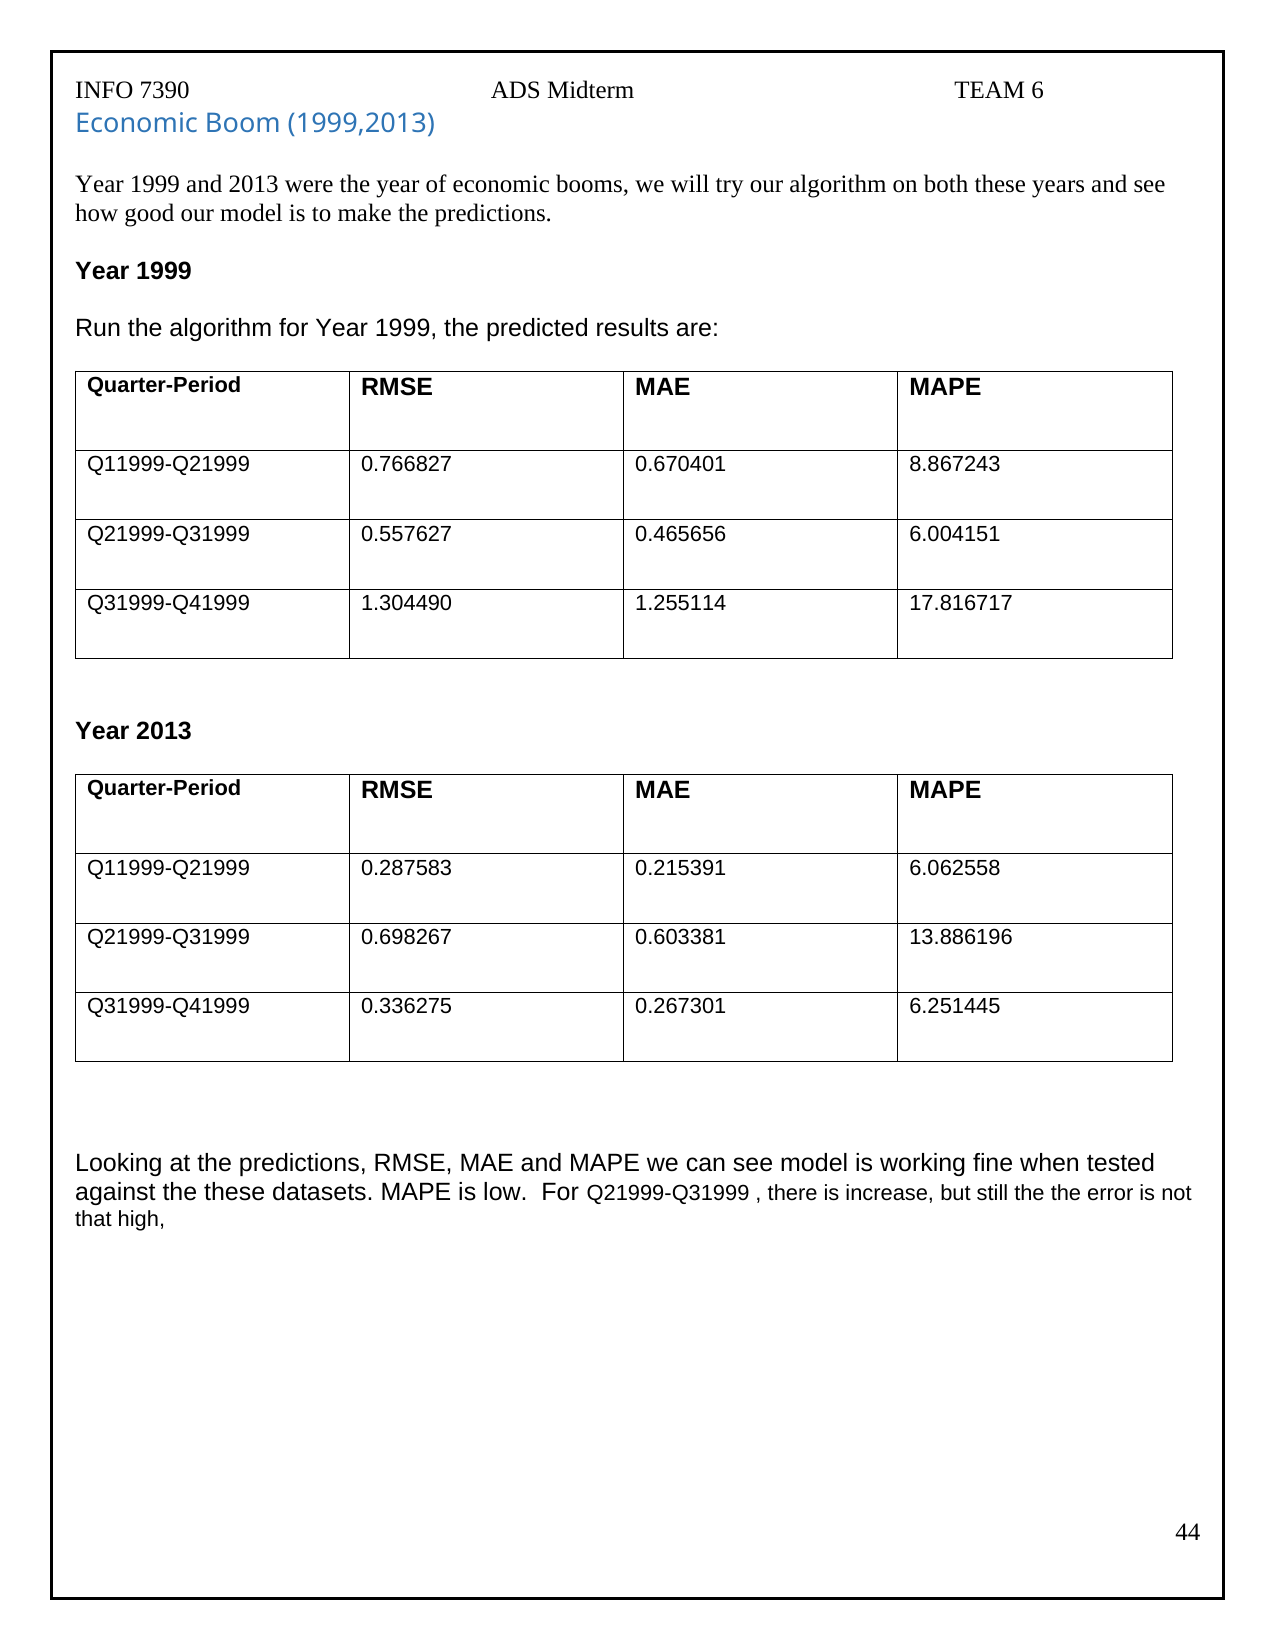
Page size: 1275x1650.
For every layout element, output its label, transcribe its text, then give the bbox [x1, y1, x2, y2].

table_cell 0.336275 [350, 993, 623, 1061]
text Looking at the predictions, RMSE, MAE and MAPE we can see model is working fine when tested against the these datasets. MAPE is low. For Q21999-Q31999 , there is increase, but still the the error is not that high, [75, 1148, 1200, 1231]
table_cell 0.287583 [350, 854, 623, 922]
table_cell 0.267301 [624, 993, 897, 1061]
table_cell 0.557627 [350, 520, 623, 588]
text Run the algorithm for Year 1999, the predicted results are: [75, 313, 1200, 342]
table_cell 6.062558 [898, 854, 1172, 922]
table_cell 0.698267 [350, 924, 623, 992]
table_header RMSE [350, 372, 623, 450]
table_cell Q11999-Q21999 [76, 451, 349, 519]
table_cell Q31999-Q41999 [76, 590, 349, 658]
table_cell 0.670401 [624, 451, 897, 519]
text Year 1999 [75, 256, 1200, 284]
table_cell 13.886196 [898, 924, 1172, 992]
table_cell 0.603381 [624, 924, 897, 992]
table_cell 1.255114 [624, 590, 897, 658]
table_header Quarter-Period [76, 775, 349, 853]
table_cell Q31999-Q41999 [76, 993, 349, 1061]
text Year 2013 [75, 716, 1200, 745]
table_cell 8.867243 [898, 451, 1172, 519]
table_cell 6.004151 [898, 520, 1172, 588]
subtitle Economic Boom (1999,2013) [75, 104, 1200, 141]
table_cell Q11999-Q21999 [76, 854, 349, 922]
table_header MAPE [898, 775, 1172, 853]
table_header MAPE [898, 372, 1172, 450]
table_cell 0.766827 [350, 451, 623, 519]
table_cell 17.816717 [898, 590, 1172, 658]
table_cell 0.465656 [624, 520, 897, 588]
text Year 1999 and 2013 were the year of economic booms, we will try our algorithm on both these years and see how good our model is to make the predictions. [75, 169, 1200, 227]
table_header MAE [624, 372, 897, 450]
table_cell 0.215391 [624, 854, 897, 922]
table_header RMSE [350, 775, 623, 853]
table_cell 1.304490 [350, 590, 623, 658]
table_cell 6.251445 [898, 993, 1172, 1061]
table_header MAE [624, 775, 897, 853]
table_cell Q21999-Q31999 [76, 520, 349, 588]
table_cell Q21999-Q31999 [76, 924, 349, 992]
table_header Quarter-Period [76, 372, 349, 450]
